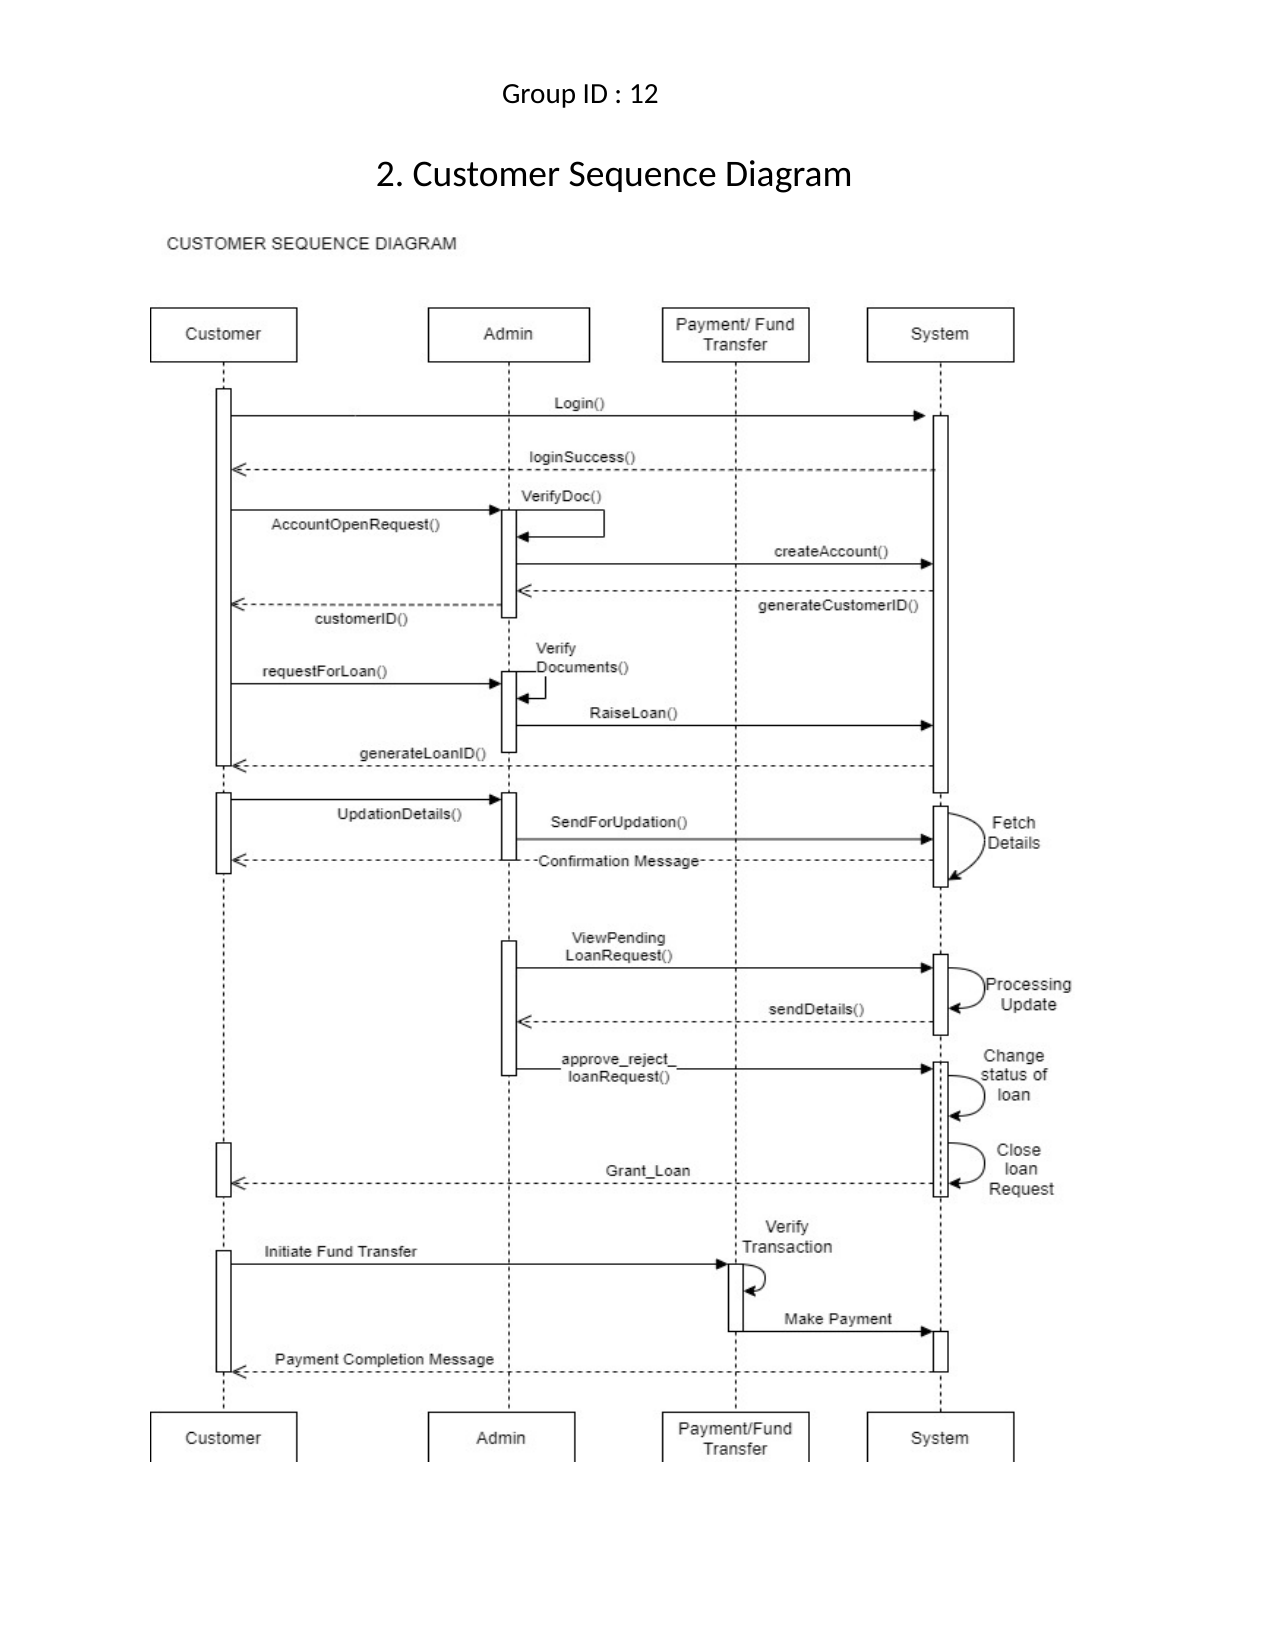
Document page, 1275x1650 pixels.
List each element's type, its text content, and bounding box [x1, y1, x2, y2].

picture [150, 225, 1084, 1462]
text 2. Customer Sequence Diagram [223, 150, 1125, 196]
